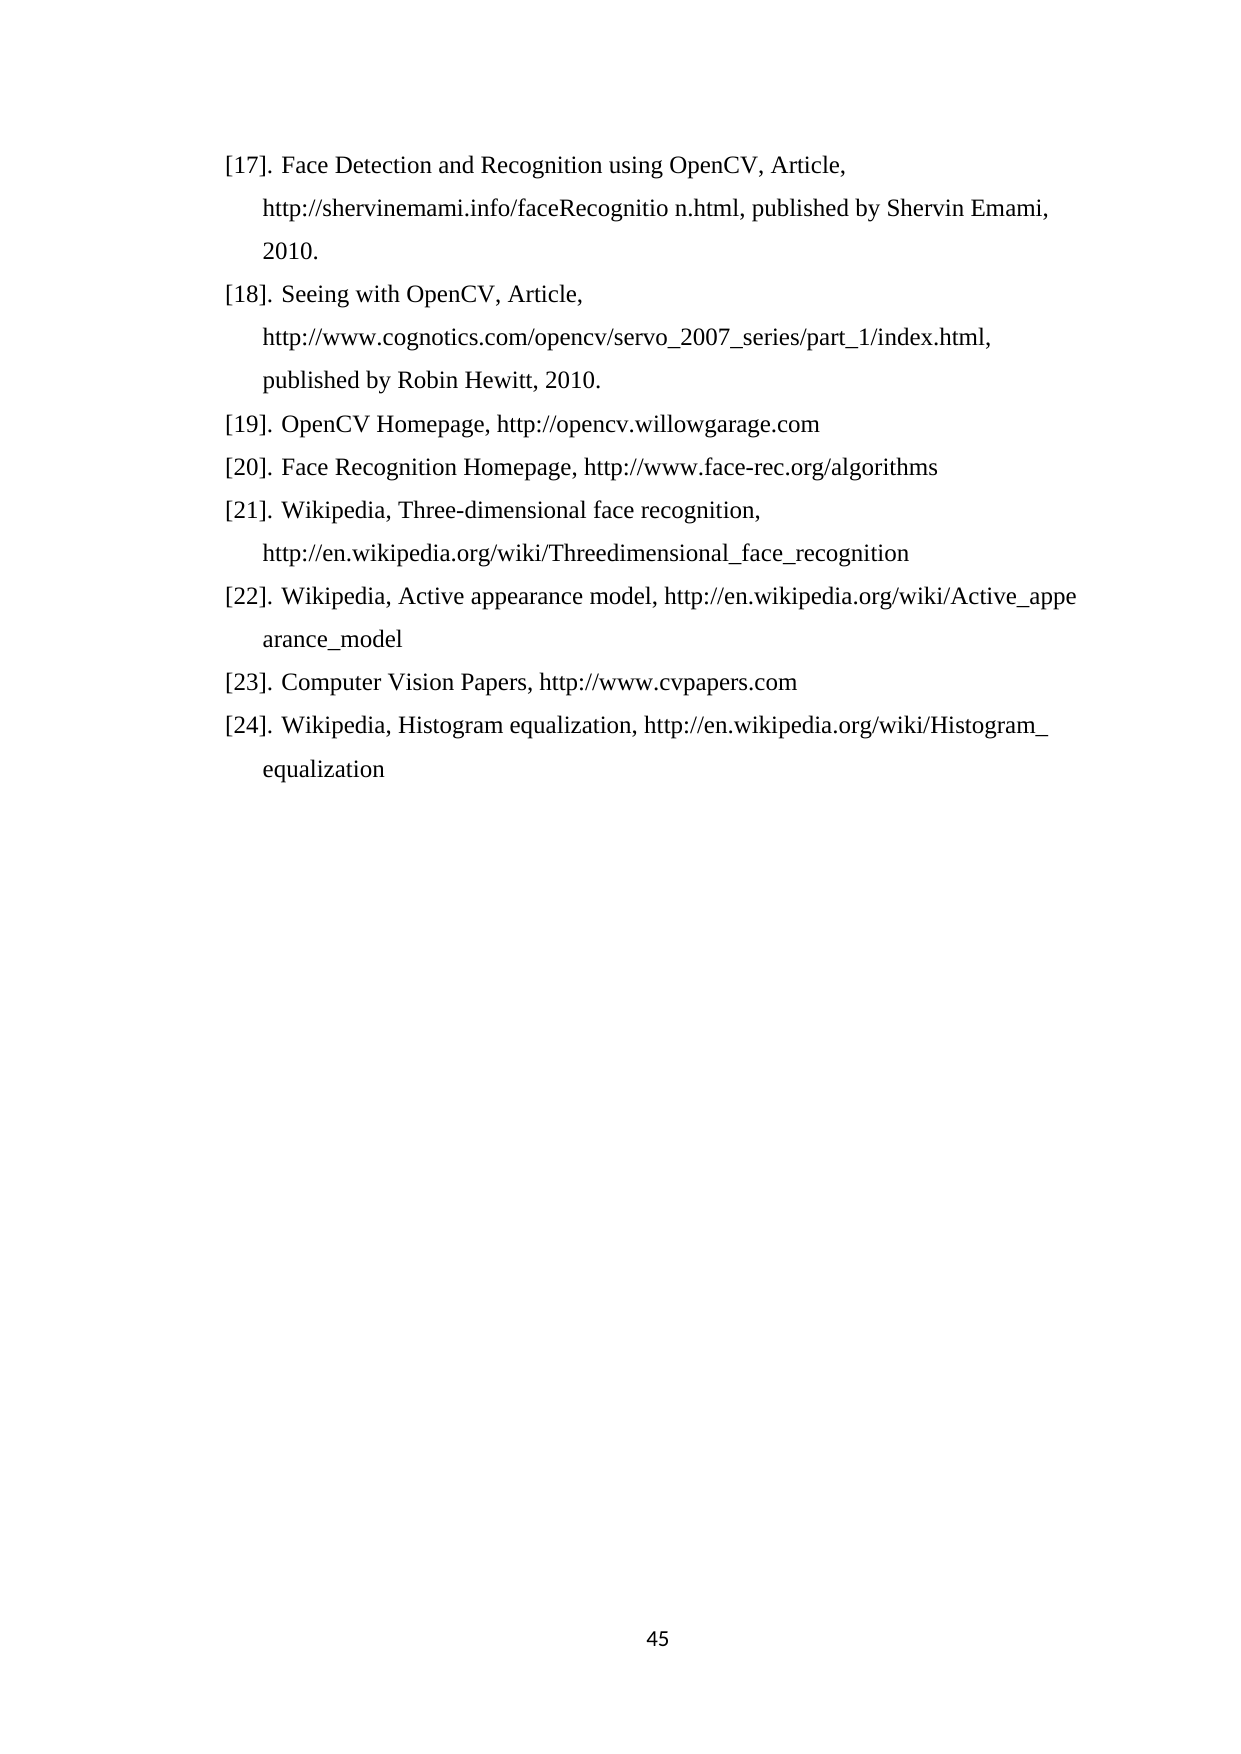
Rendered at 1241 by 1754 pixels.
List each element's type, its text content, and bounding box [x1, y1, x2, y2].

list Face Recognition Homepage, http://www.face-rec.org/algorithms [225, 452, 1090, 481]
list Wikipedia, Histogram equalization, http://en.wikipedia.org/wiki/Histogram_ equalization [225, 711, 1090, 782]
list Seeing with OpenCV, Article, http://www.cognotics.com/opencv/servo_2007_series/part_1/index.html, published by Robin Hewitt, 2010. [225, 279, 1090, 394]
list Wikipedia, Three-dimensional face recognition, http://en.wikipedia.org/wiki/Threedimensional_face_recognition [225, 495, 1090, 567]
list Wikipedia, Active appearance model, http://en.wikipedia.org/wiki/Active_appe arance_model [225, 581, 1090, 653]
list Computer Vision Papers, http://www.cvpapers.com [225, 667, 1090, 696]
list Face Detection and Recognition using OpenCV, Article, http://shervinemami.info/faceRecognitio n.html, published by Shervin Emami, 2010. [225, 150, 1090, 265]
list OpenCV Homepage, http://opencv.willowgarage.com [225, 409, 1090, 437]
